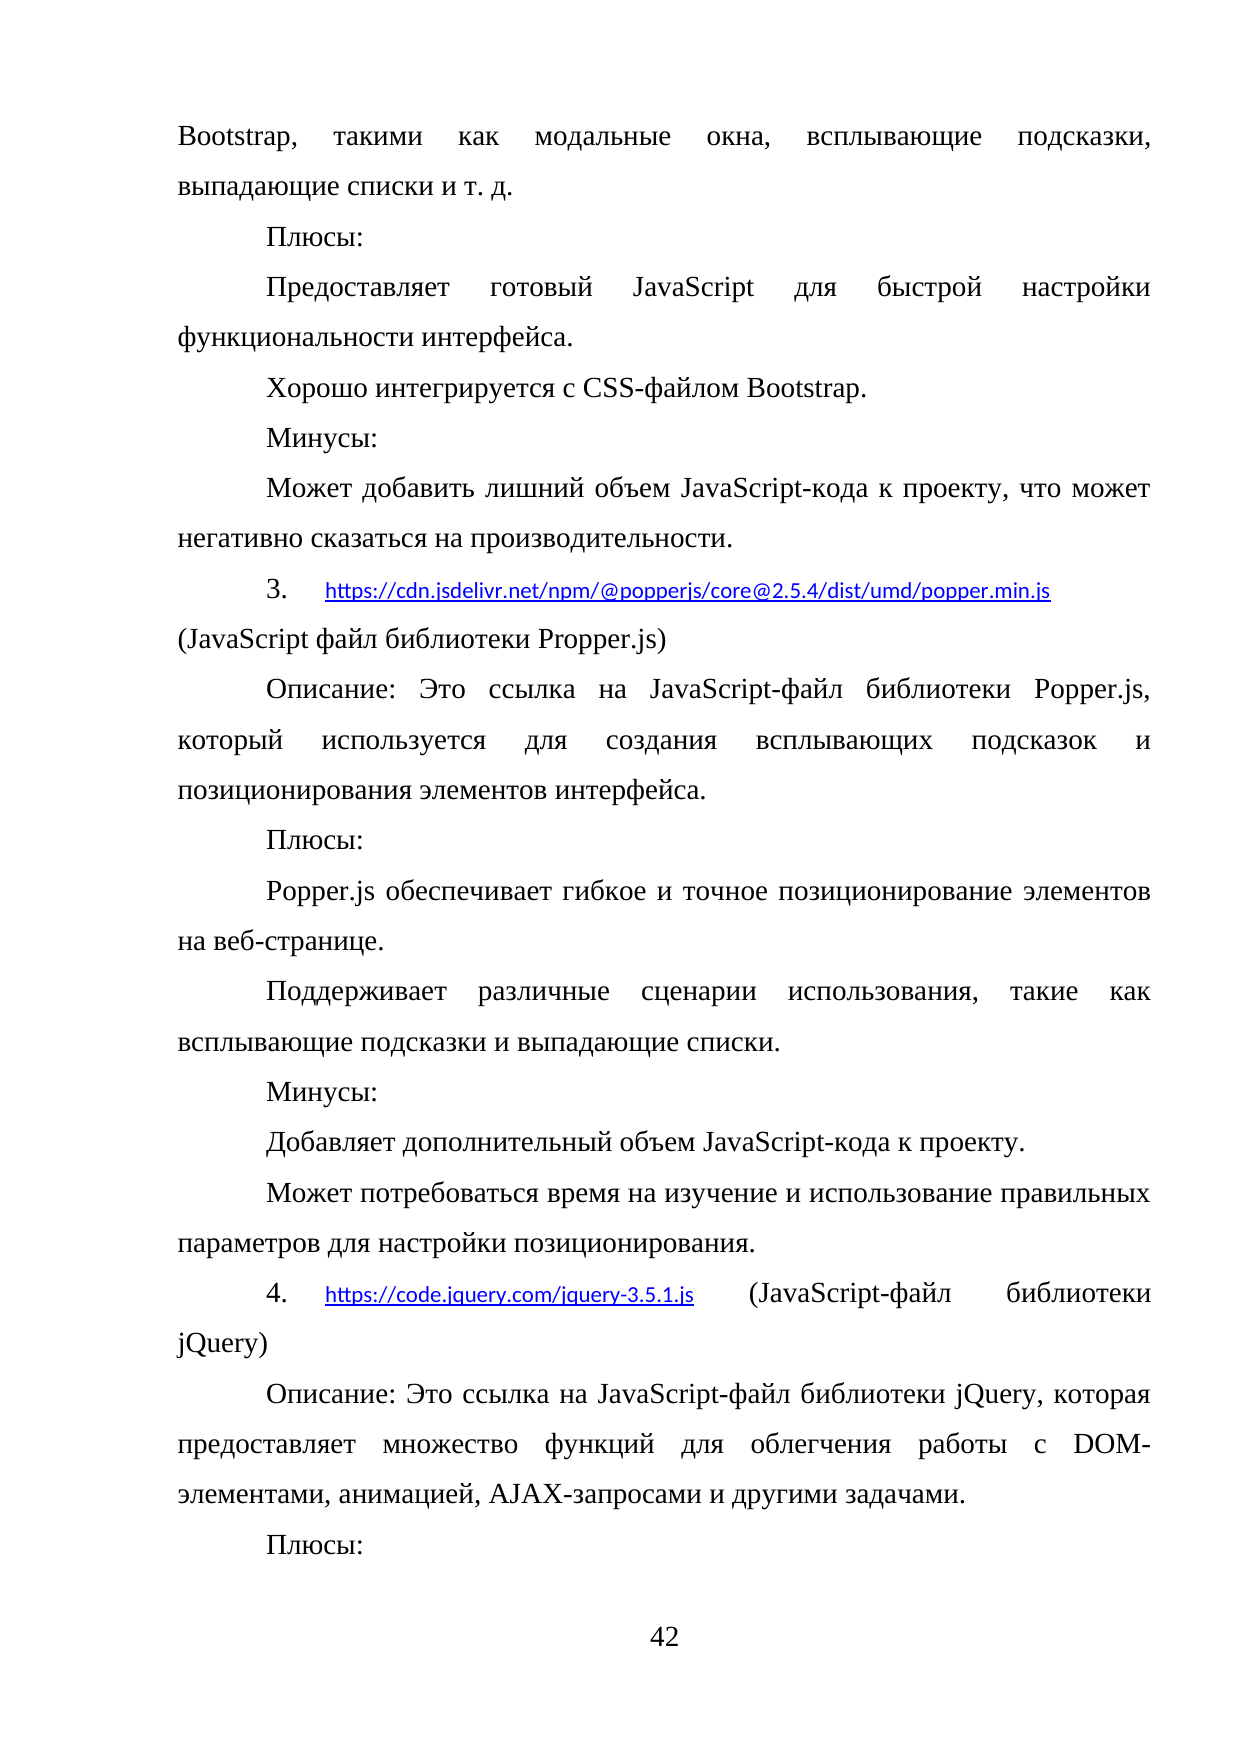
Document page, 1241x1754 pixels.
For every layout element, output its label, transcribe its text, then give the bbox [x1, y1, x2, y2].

text Минусы: [177, 1074, 1152, 1108]
text Может добавить лишний объем JavaScript-кода к проекту, что может негативно сказаться на производительности. [177, 470, 1152, 554]
text Может потребоваться время на изучение и использование правильных параметров для настройки позиционирования. [177, 1175, 1152, 1258]
text Хорошо интегрируется с CSS-файлом Bootstrap. [177, 370, 1152, 403]
text Popper.js обеспечивает гибкое и точное позиционирование элементов на веб-странице. [177, 873, 1152, 957]
text Добавляет дополнительный объем JavaScript-кода к проекту. [177, 1124, 1152, 1158]
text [177, 118, 1152, 202]
text Минусы: [177, 420, 1152, 453]
text Плюсы: [177, 1527, 1152, 1560]
list https://code.jquery.com/jquery-3.5.1.js (JavaScript-файл библиотеки jQuery) [177, 1275, 1152, 1359]
text Плюсы: [177, 219, 1152, 252]
text Описание: Это ссылка на JavaScript-файл библиотеки jQuery, которая предоставляет множество функций для облегчения работы с DOM-элементами, анимацией, AJAX-запросами и другими задачами. [177, 1376, 1152, 1510]
list https://cdn.jsdelivr.net/npm/@popperjs/core@2.5.4/dist/umd/popper.min.js (JavaScript файл библиотеки Propper.js) [177, 571, 1152, 655]
text Описание: Это ссылка на JavaScript-файл библиотеки Popper.js, который используется для создания всплывающих подсказок и позиционирования элементов интерфейса. [177, 672, 1152, 806]
text Предоставляет готовый JavaScript для быстрой настройки функциональности интерфейса. [177, 269, 1152, 353]
text Плюсы: [177, 822, 1152, 856]
text Поддерживает различные сценарии использования, такие как всплывающие подсказки и выпадающие списки. [177, 973, 1152, 1057]
